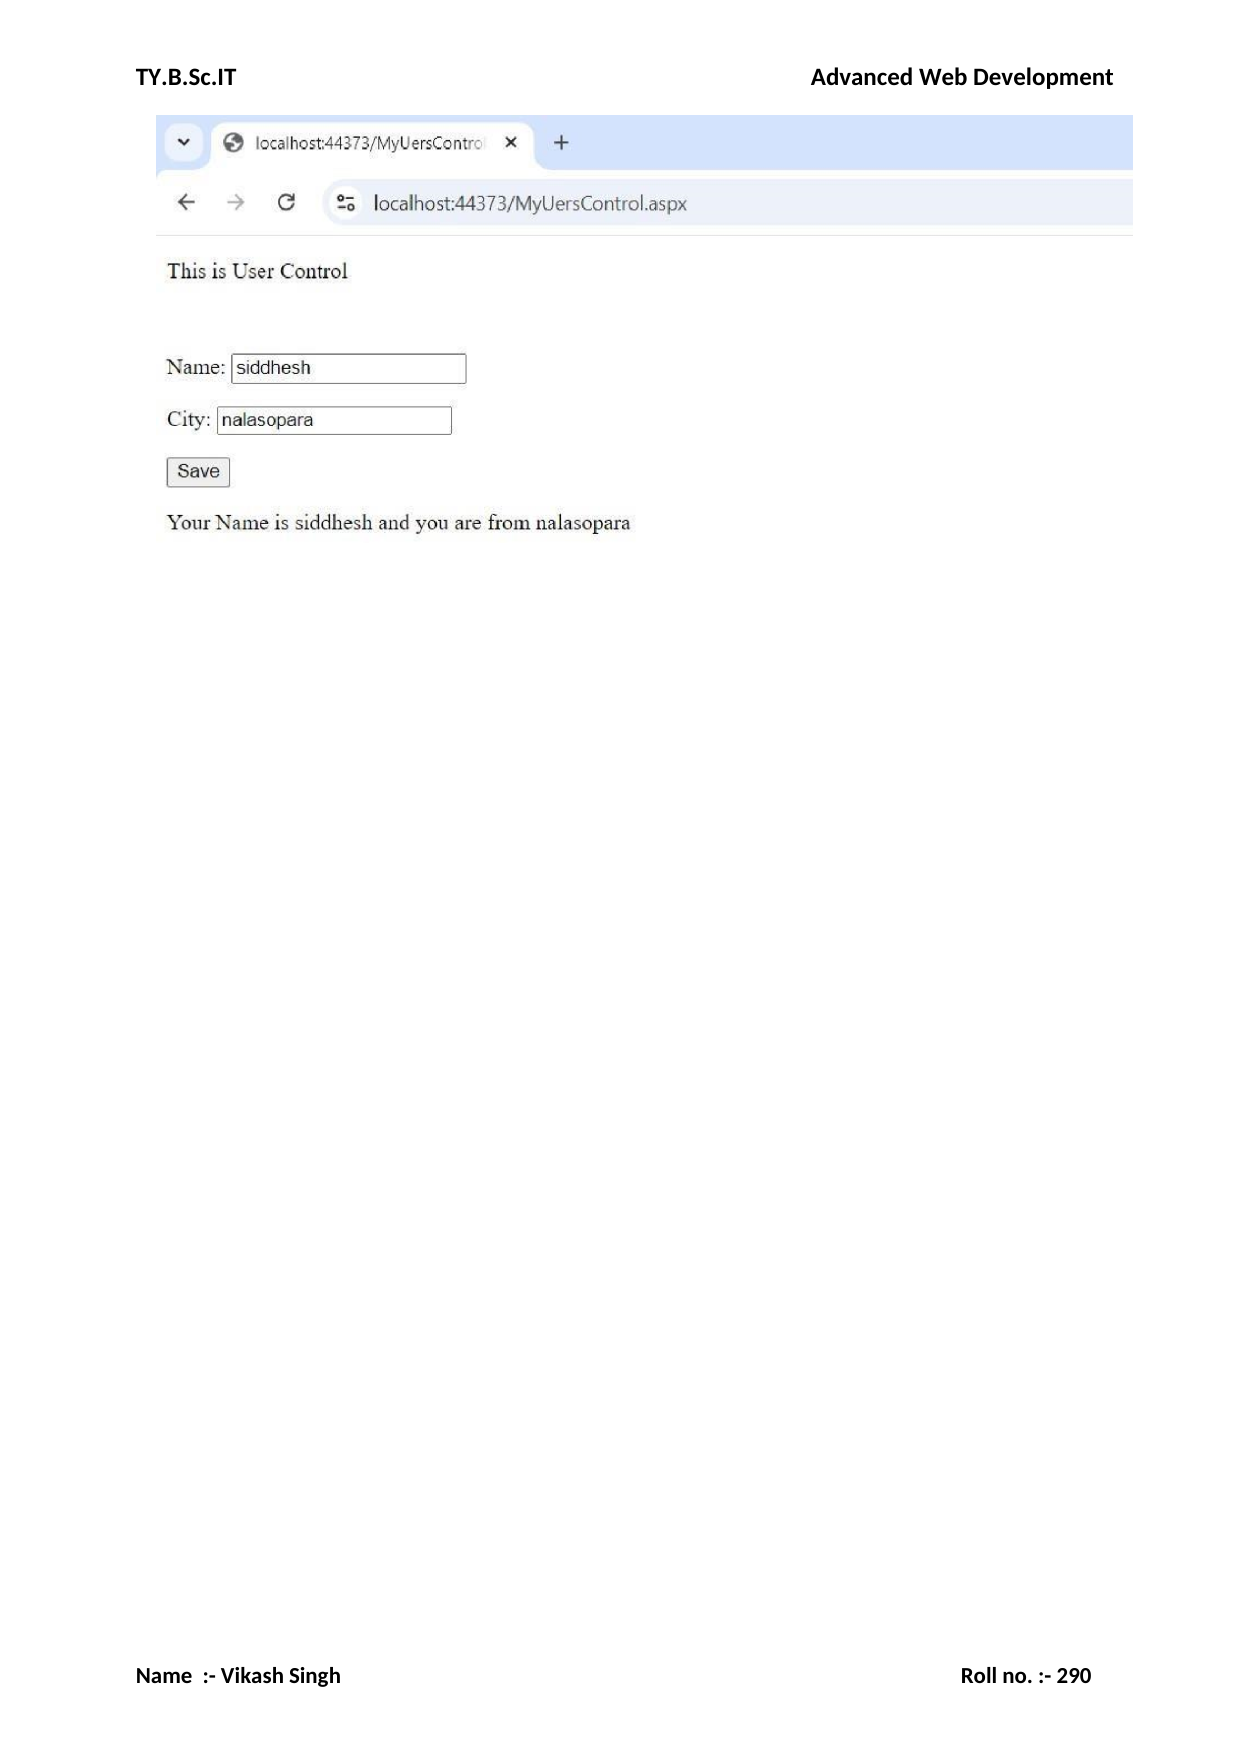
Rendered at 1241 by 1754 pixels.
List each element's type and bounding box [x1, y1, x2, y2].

picture [155, 114, 1133, 543]
